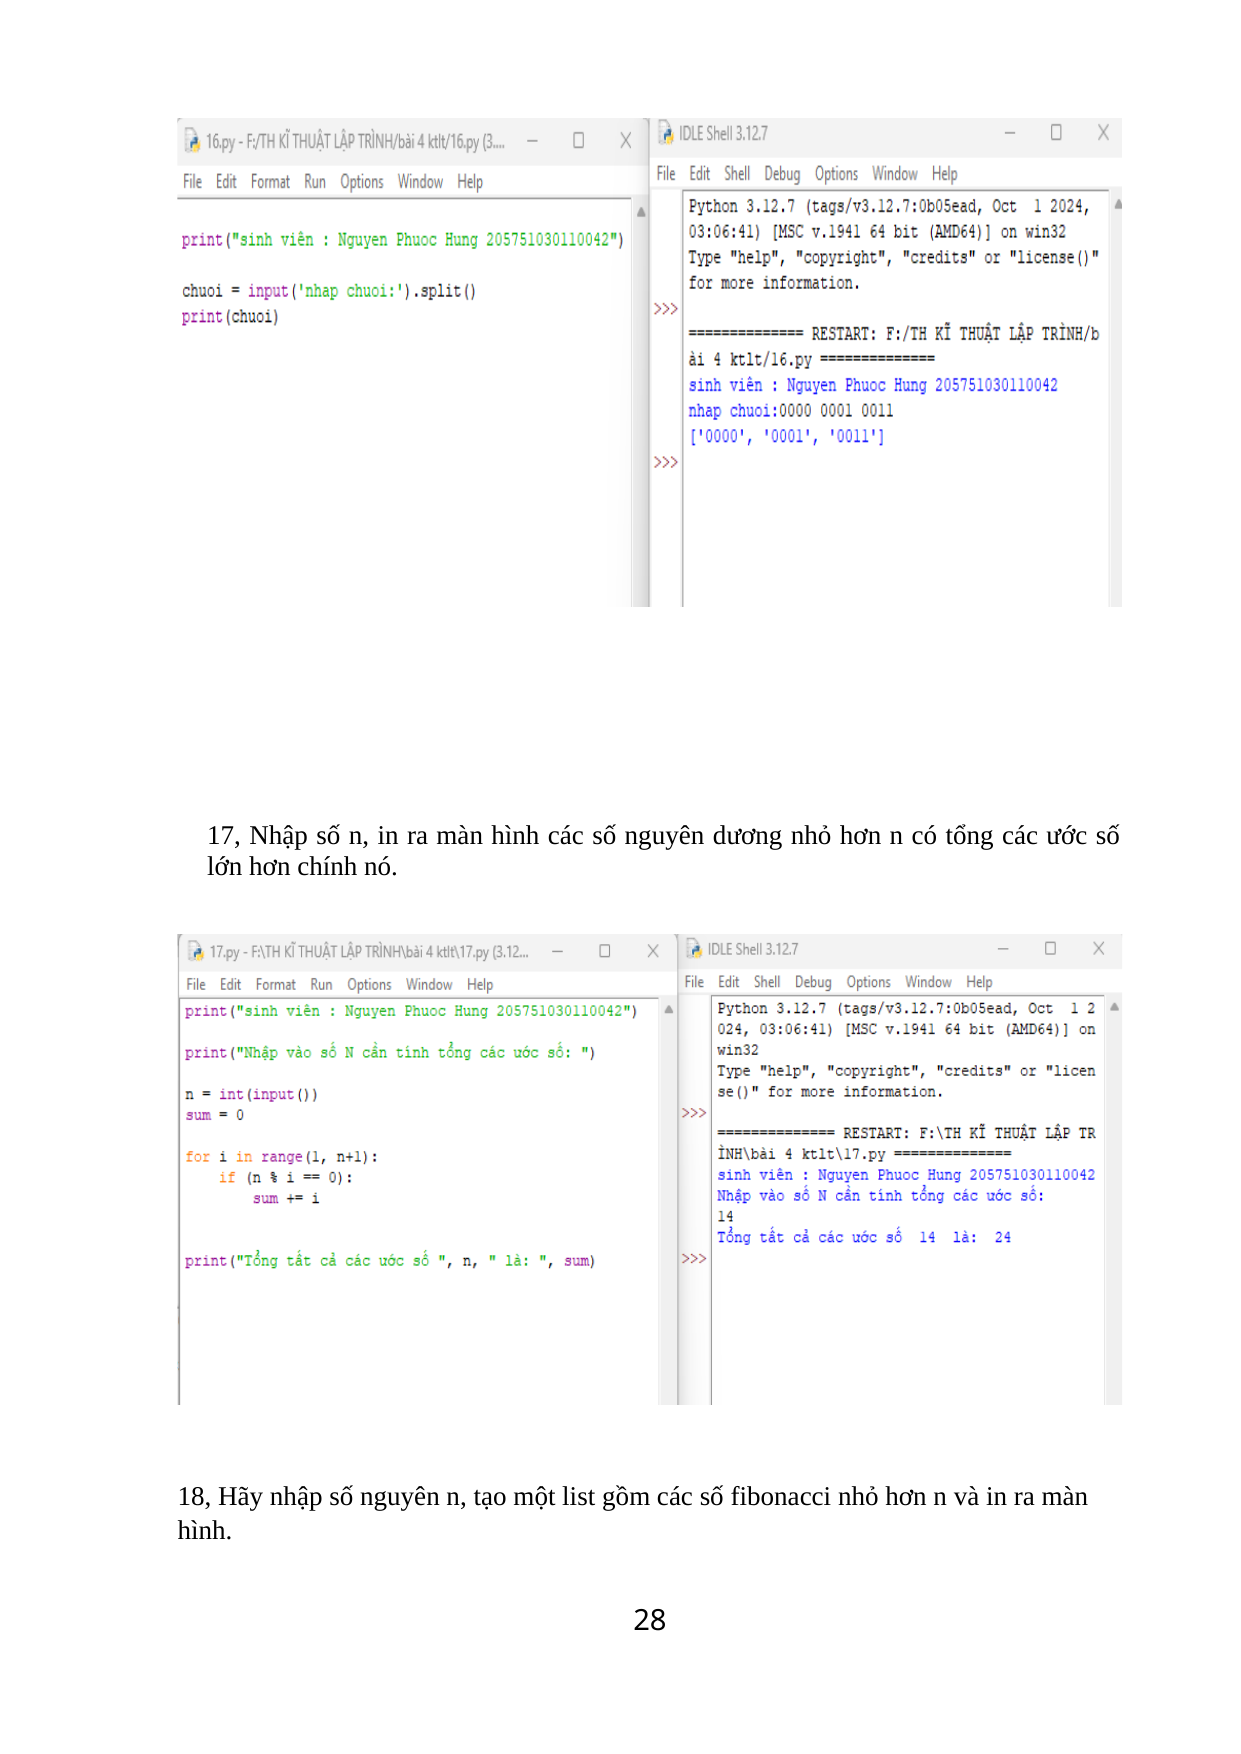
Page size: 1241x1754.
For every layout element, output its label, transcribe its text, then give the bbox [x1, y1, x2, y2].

picture [177, 118, 1122, 607]
text 17, Nhập số n, in ra màn hình các số nguyên dương nhỏ hơn n có tổng các ước số lớn hơn chính nó. [207, 819, 1122, 882]
picture [177, 934, 1123, 1405]
text 18, Hãy nhập số nguyên n, tạo một list gồm các số fibonacci nhỏ hơn n và in ra màn hình. [177, 1481, 1122, 1545]
